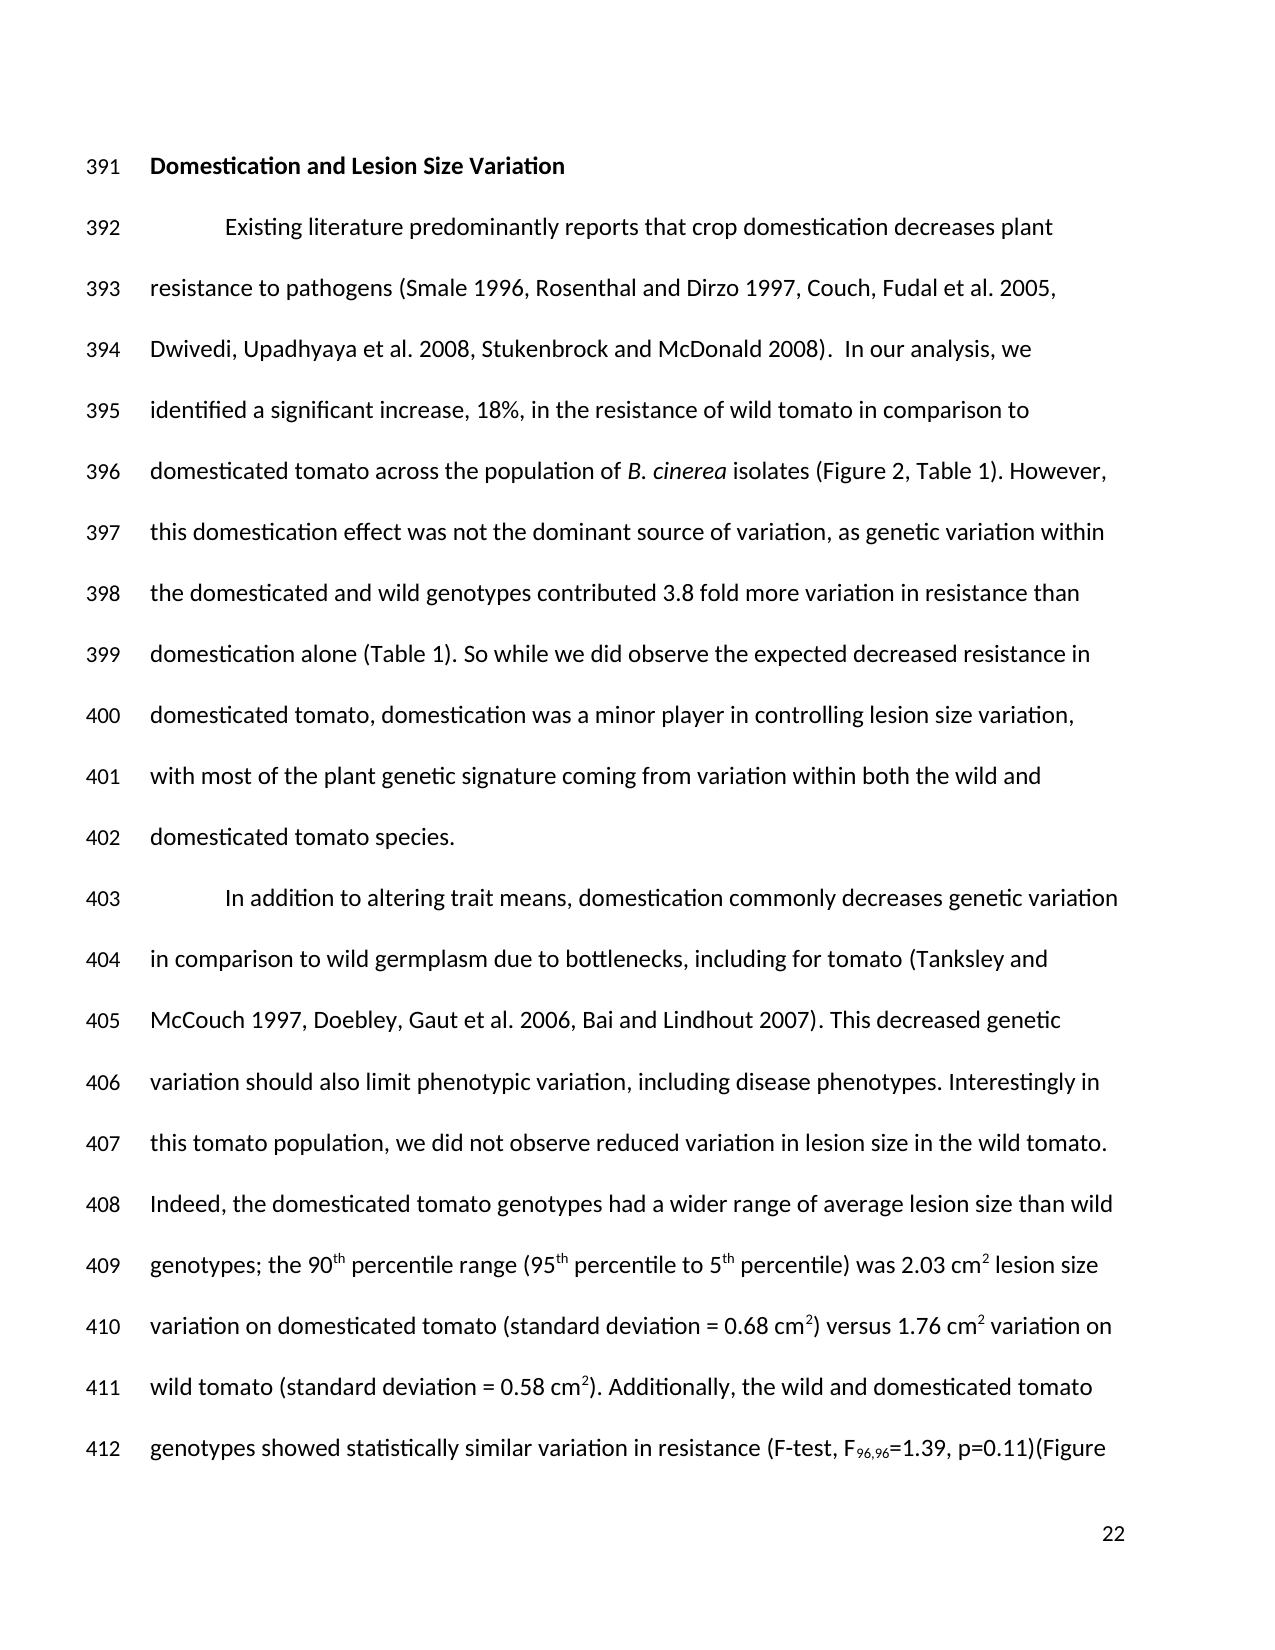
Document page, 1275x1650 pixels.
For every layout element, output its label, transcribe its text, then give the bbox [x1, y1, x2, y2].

text Domestication and Lesion Size Variation [150, 150, 1125, 181]
text Existing literature predominantly reports that crop domestication decreases plant resistance to pathogens (Smale 1996, Rosenthal and Dirzo 1997, Couch, Fudal et al. 2005, Dwivedi, Upadhyaya et al. 2008, Stukenbrock and McDonald 2008). In our analysis, we identified a significant increase, 18%, in the resistance of wild tomato in comparison to domesticated tomato across the population of B. cinerea isolates (Figure 2, Table 1). However, this domestication effect was not the dominant source of variation, as genetic variation within the domesticated and wild genotypes contributed 3.8 fold more variation in resistance than domestication alone (Table 1). So while we did observe the expected decreased resistance in domesticated tomato, domestication was a minor player in controlling lesion size variation, with most of the plant genetic signature coming from variation within both the wild and domesticated tomato species. [150, 211, 1125, 852]
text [150, 882, 1125, 1462]
